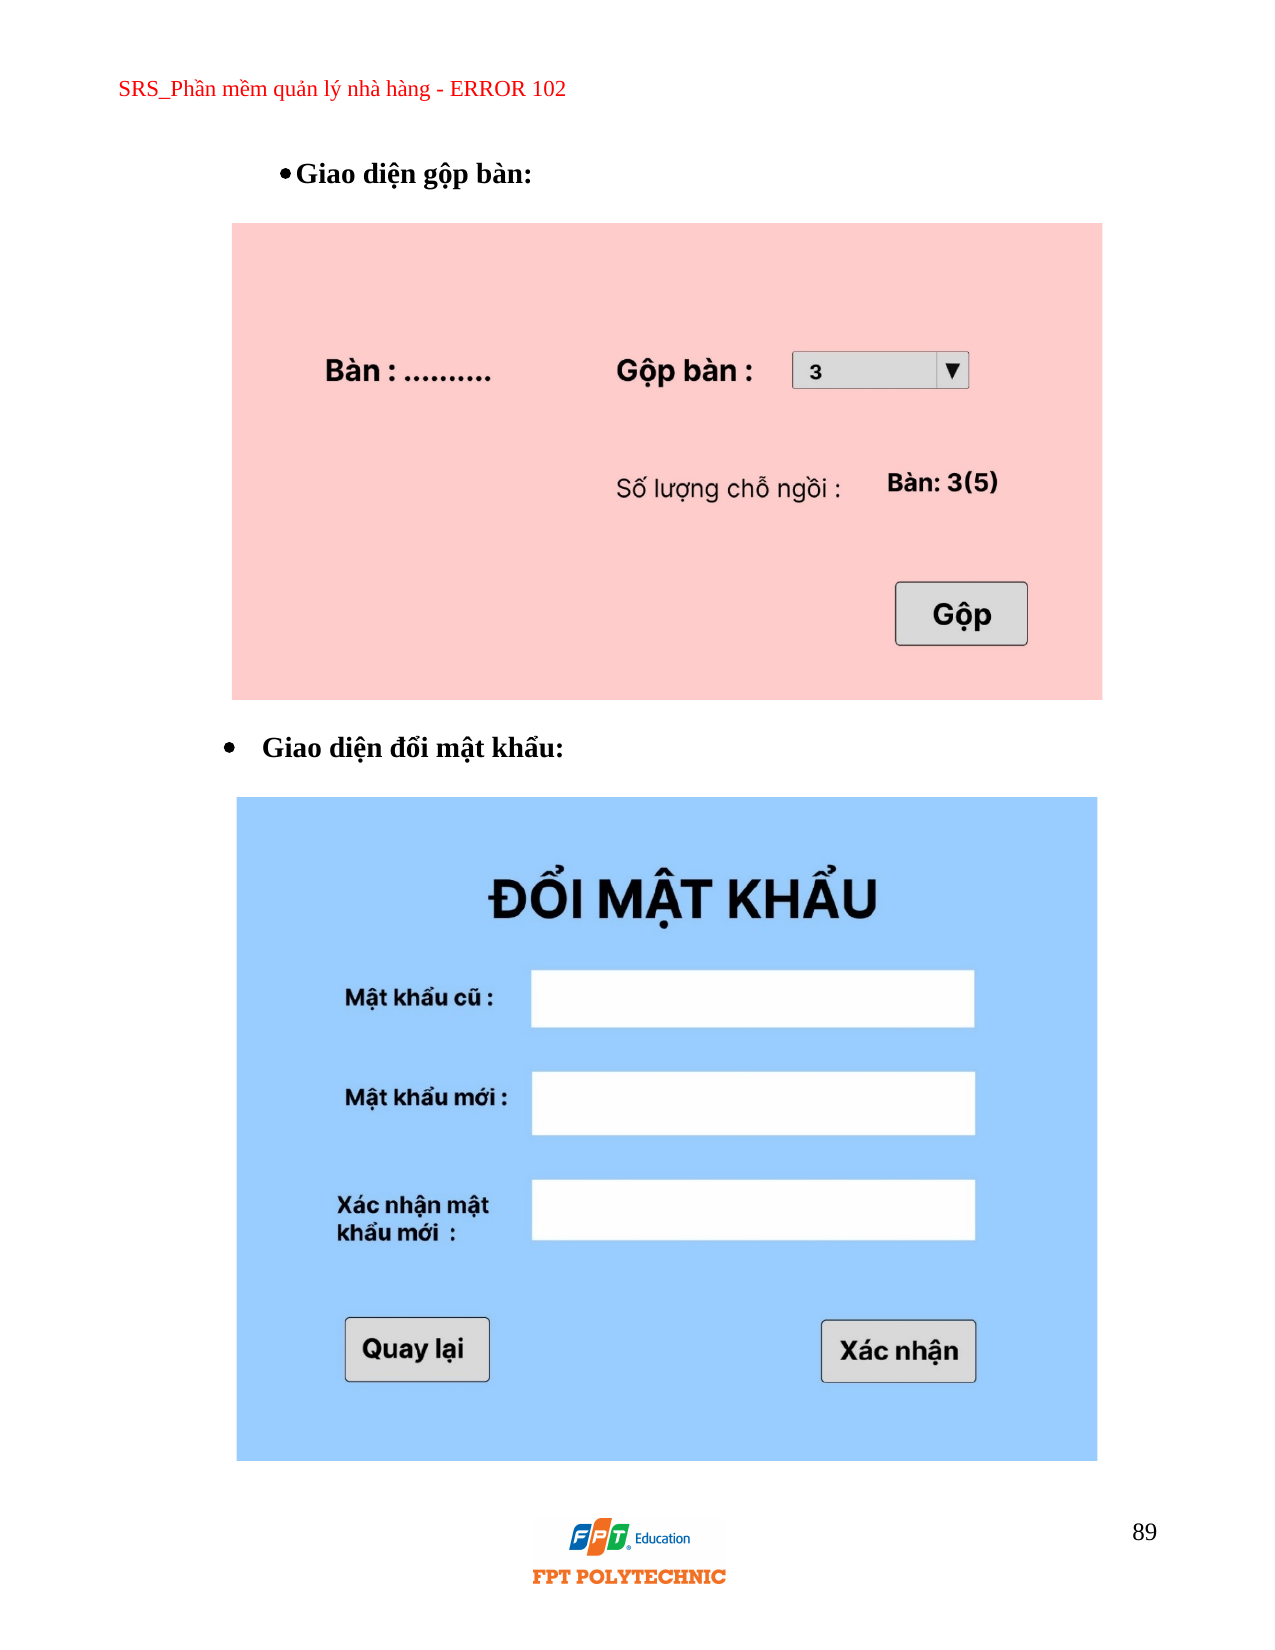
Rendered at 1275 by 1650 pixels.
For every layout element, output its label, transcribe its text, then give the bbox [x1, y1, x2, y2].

list Giao diện gộp bàn: [252, 156, 1157, 190]
picture [231, 223, 1103, 700]
list Giao diện đổi mật khẩu: [224, 730, 1157, 764]
picture [533, 1518, 726, 1584]
picture [236, 797, 1098, 1461]
